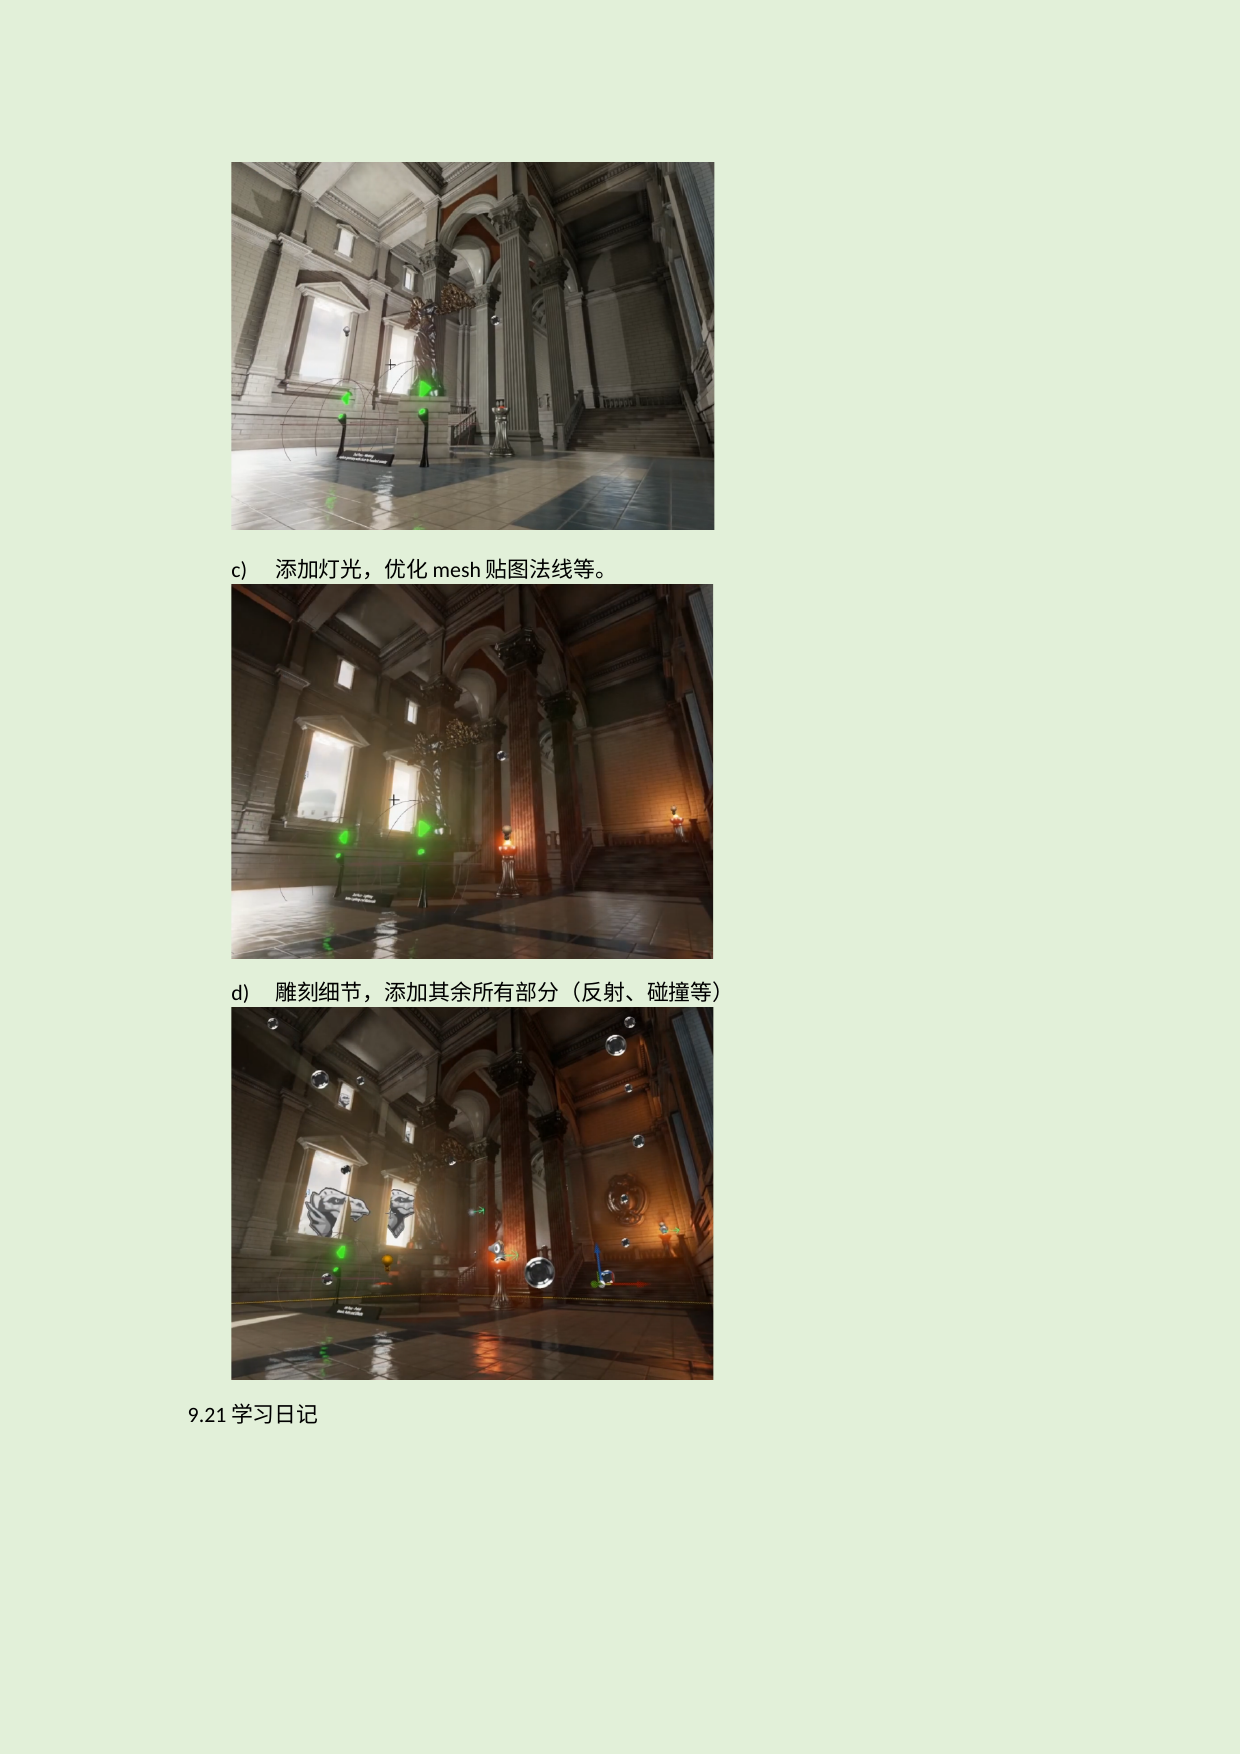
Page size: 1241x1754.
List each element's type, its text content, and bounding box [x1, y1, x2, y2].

picture [231, 1007, 714, 1380]
picture [231, 162, 715, 530]
picture [231, 584, 714, 959]
list 9.21学习日记 [187, 1397, 1053, 1429]
list 添加灯光，优化mesh贴图法线等。 [231, 552, 1053, 584]
list 雕刻细节，添加其余所有部分（反射、碰撞等） [231, 974, 1053, 1007]
